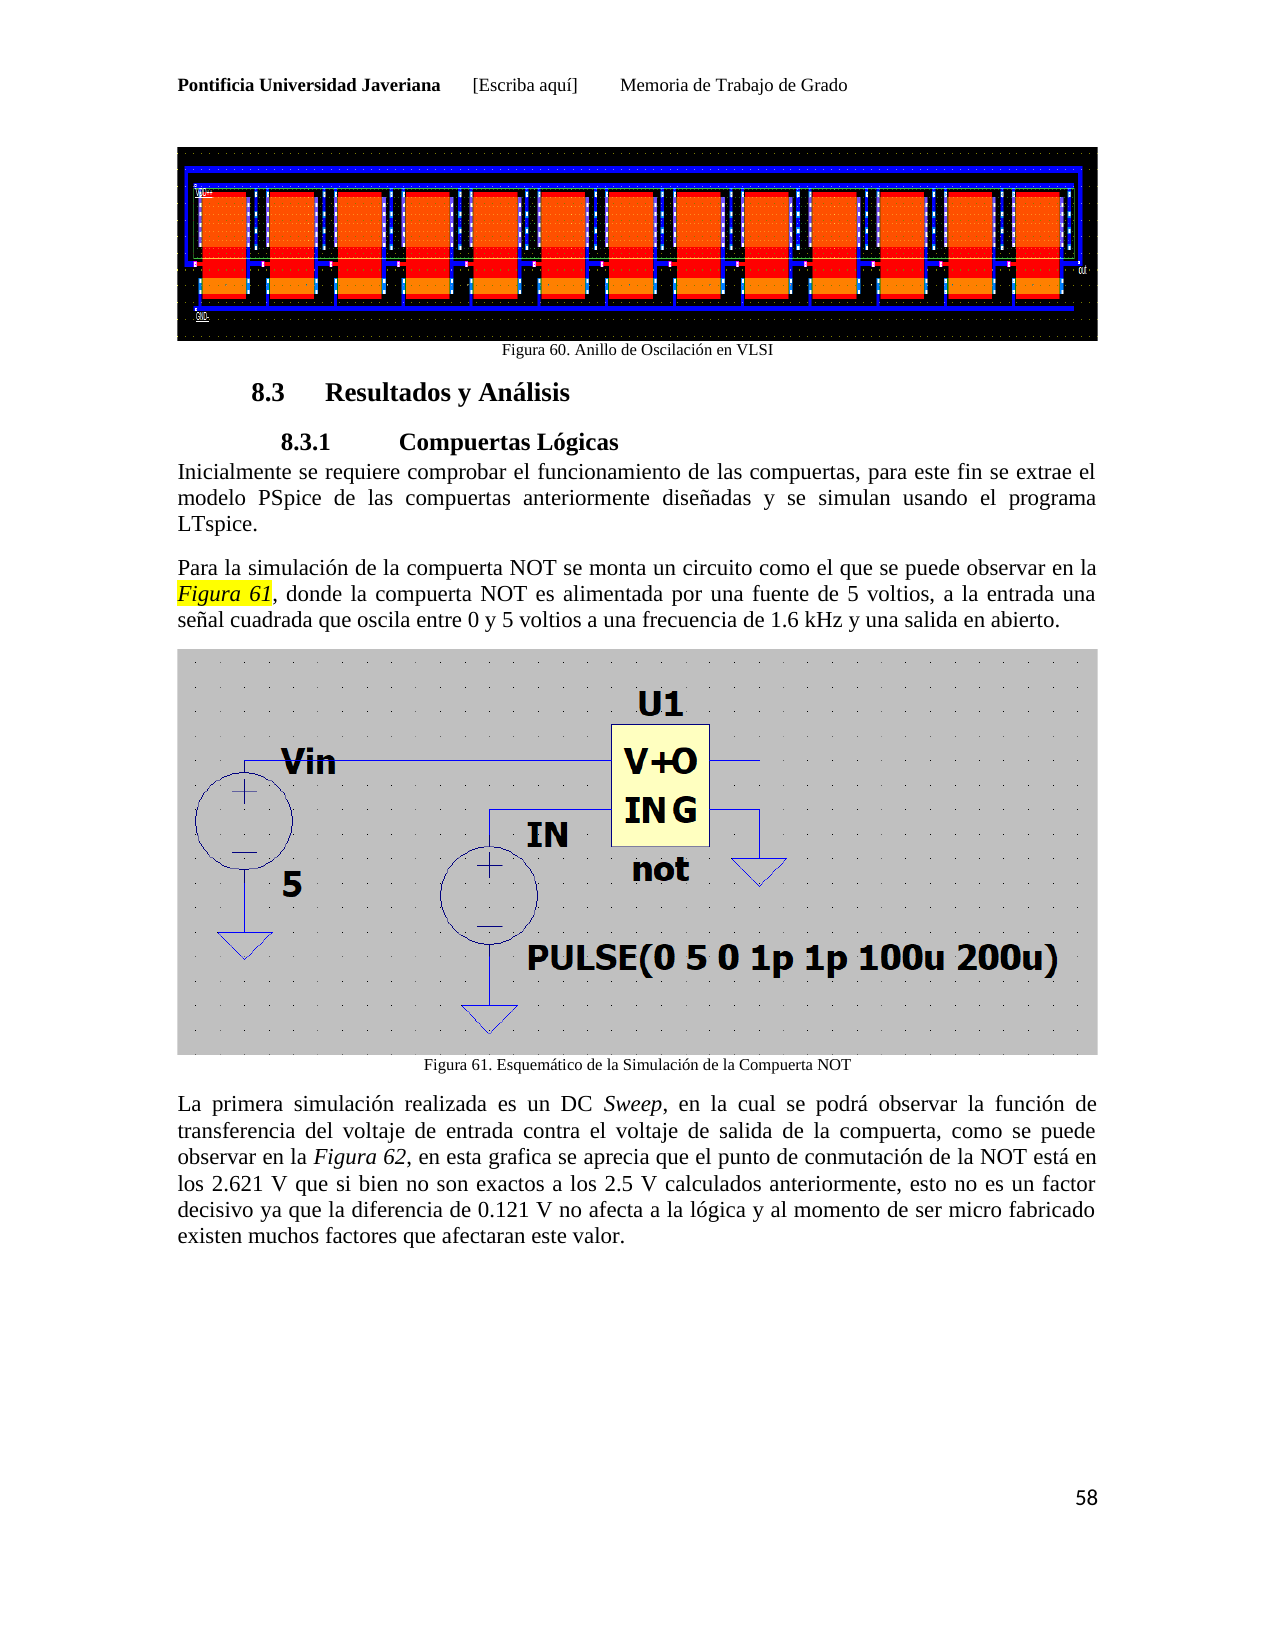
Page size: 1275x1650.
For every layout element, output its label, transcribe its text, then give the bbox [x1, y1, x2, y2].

subtitle 8.3.1 Compuertas Lógicas [281, 427, 1098, 456]
subtitle 8.3 Resultados y Análisis [251, 376, 1098, 407]
picture [177, 147, 1098, 341]
text Para la simulación de la compuerta NOT se monta un circuito como el que se puede observar en la Figura 61, donde la compuerta NOT es alimentada por una fuente de 5 voltios, a la entrada una señal cuadrada que oscila entre 0 y 5 voltios a una frecuencia de 1.6 kHz y una salida en abierto. [177, 553, 1098, 633]
text Inicialmente se requiere comprobar el funcionamiento de las compuertas, para este fin se extrae el modelo PSpice de las compuertas anteriormente diseñadas y se simulan usando el programa LTspice. [177, 458, 1098, 537]
text La primera simulación realizada es un DC Sweep, en la cual se podrá observar la función de transferencia del voltaje de entrada contra el voltaje de salida de la compuerta, como se puede observar en la Figura 62, en esta grafica se aprecia que el punto de conmutación de la NOT está en los 2.621 V que si bien no son exactos a los 2.5 V calculados anteriormente, esto no es un factor decisivo ya que la diferencia de 0.121 V no afecta a la lógica y al momento de ser micro fabricado existen muchos factores que afectaran este valor. [177, 1091, 1098, 1249]
picture [177, 649, 1098, 1055]
